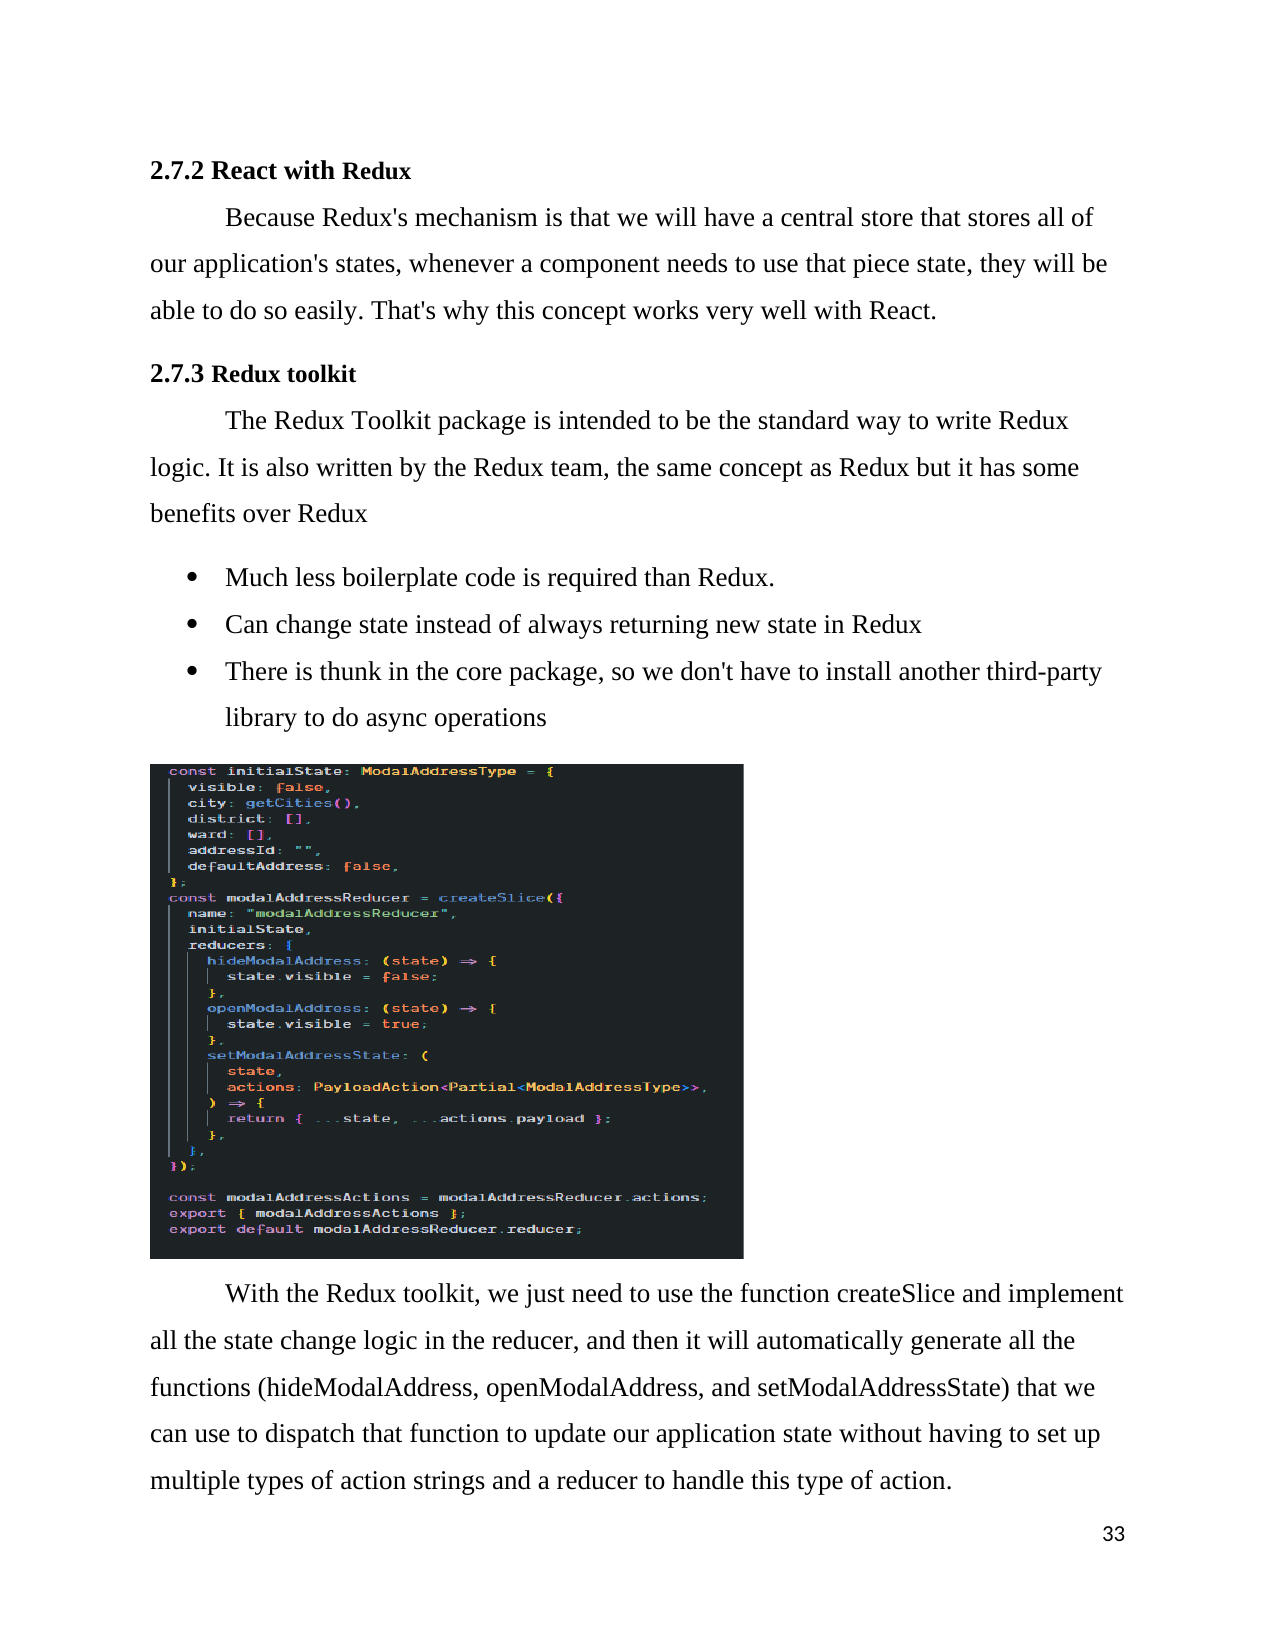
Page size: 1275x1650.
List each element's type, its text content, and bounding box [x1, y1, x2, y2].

subtitle 2.7.2 React with Redux [150, 154, 1125, 185]
list There is thunk in the core package, so we don't have to install another third-party library to do async operations [187, 654, 1125, 732]
list Much less boilerplate code is required than Redux. [187, 561, 1125, 592]
subtitle 2.7.3 Redux toolkit [150, 357, 1125, 389]
picture [150, 764, 744, 1259]
list Can change state instead of always returning new state in Redux [187, 608, 1125, 639]
text With the Redux toolkit, we just need to use the function createSlice and implement all the state change logic in the reducer, and then it will automatically generate all the functions (hideModalAddress, openModalAddress, and setModalAddressState) that we can use to dispatch that function to update our application state without having to set up multiple types of action strings and a reducer to handle this type of action. [150, 1277, 1125, 1495]
text Because Redux's mechanism is that we will have a central store that stores all of our application's states, whenever a component needs to use that piece state, they will be able to do so easily. That's why this concept works very well with React. [150, 201, 1125, 325]
text The Redux Toolkit package is intended to be the standard way to write Redux logic. It is also written by the Redux team, the same concept as Redux but it has some benefits over Redux [150, 404, 1125, 529]
